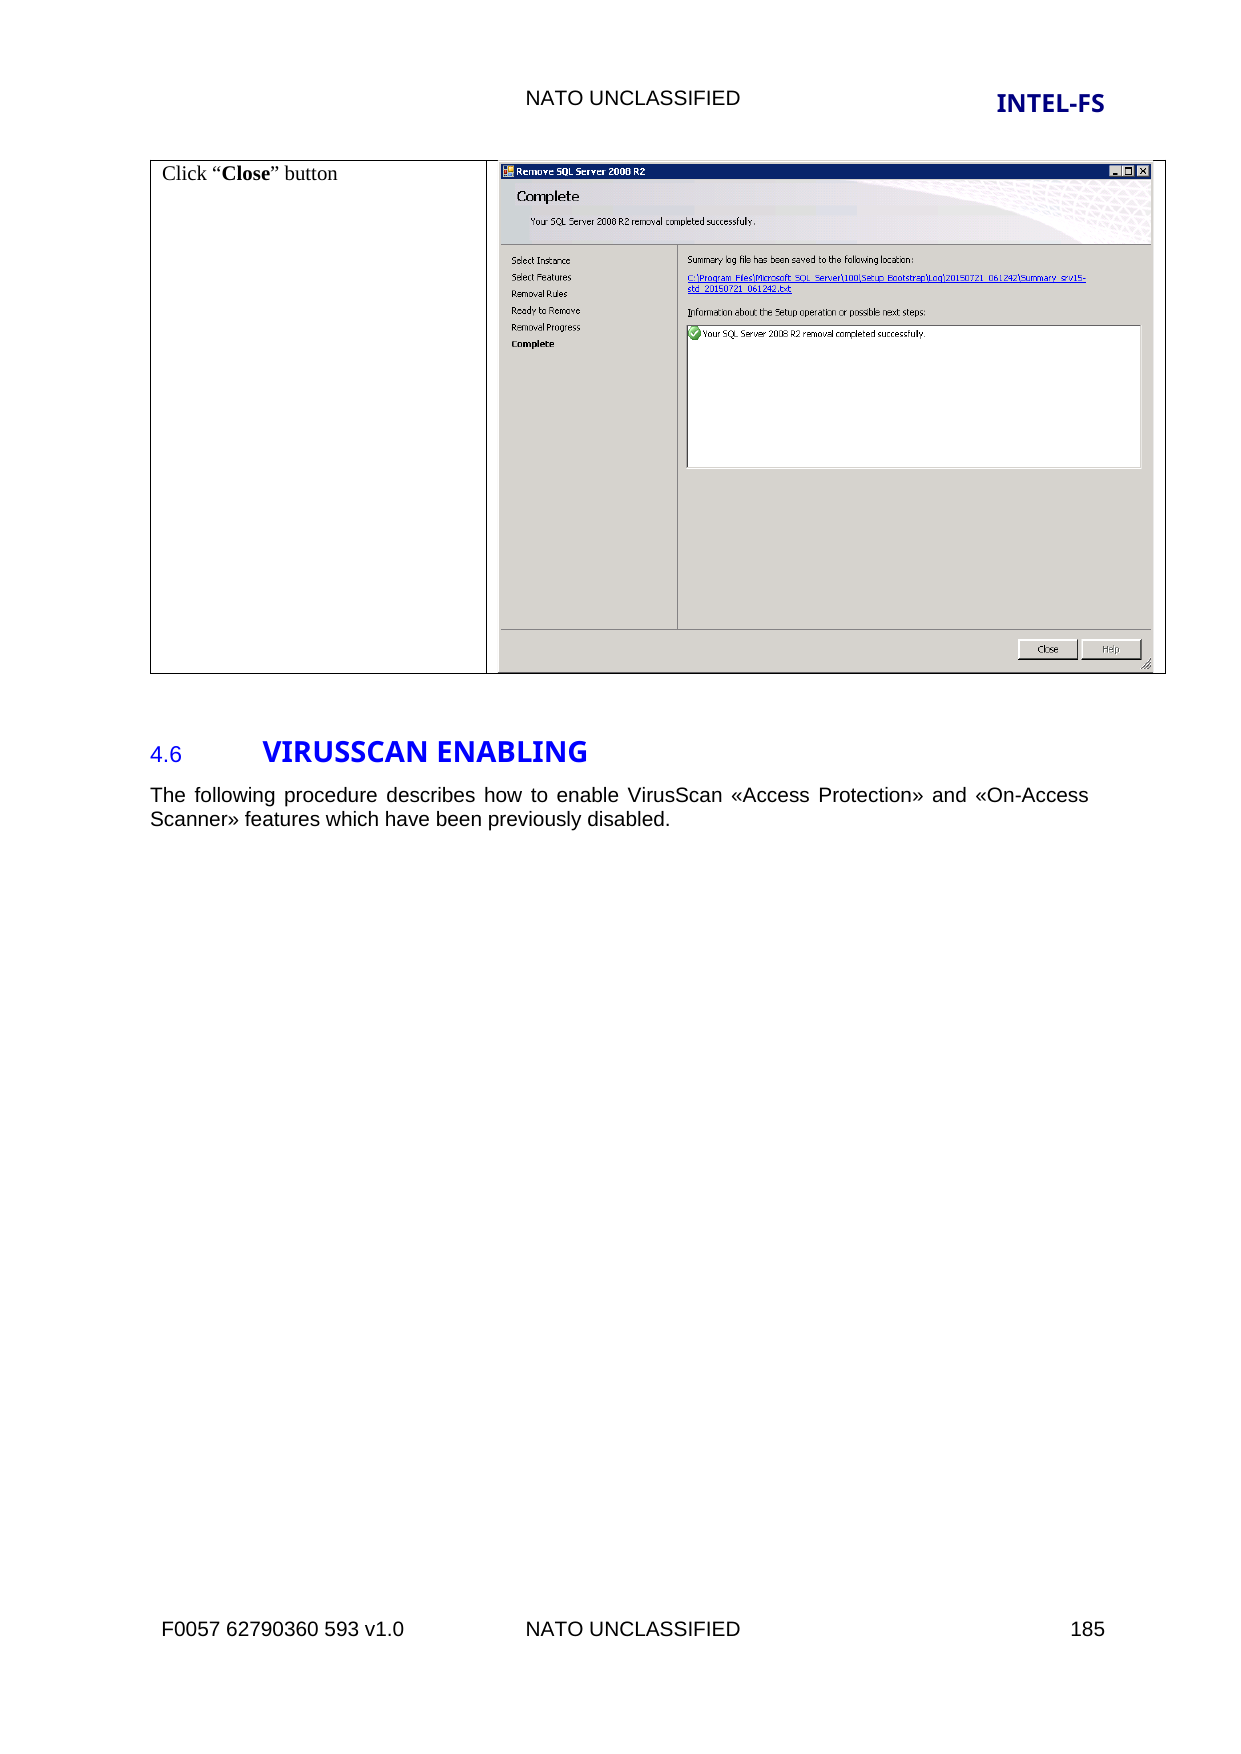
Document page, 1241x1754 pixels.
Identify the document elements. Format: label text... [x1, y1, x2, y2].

table_cell [1154, 161, 1165, 673]
picture [497, 160, 1154, 673]
table_cell [487, 161, 497, 673]
text The following procedure describes how to enable VirusScan «Access Protection» and «On-Access Scanner» features which have been previously disabled. [150, 783, 1090, 831]
table_cell Click “Close” button [151, 161, 486, 673]
subtitle VirusScan enabling [150, 731, 1090, 771]
